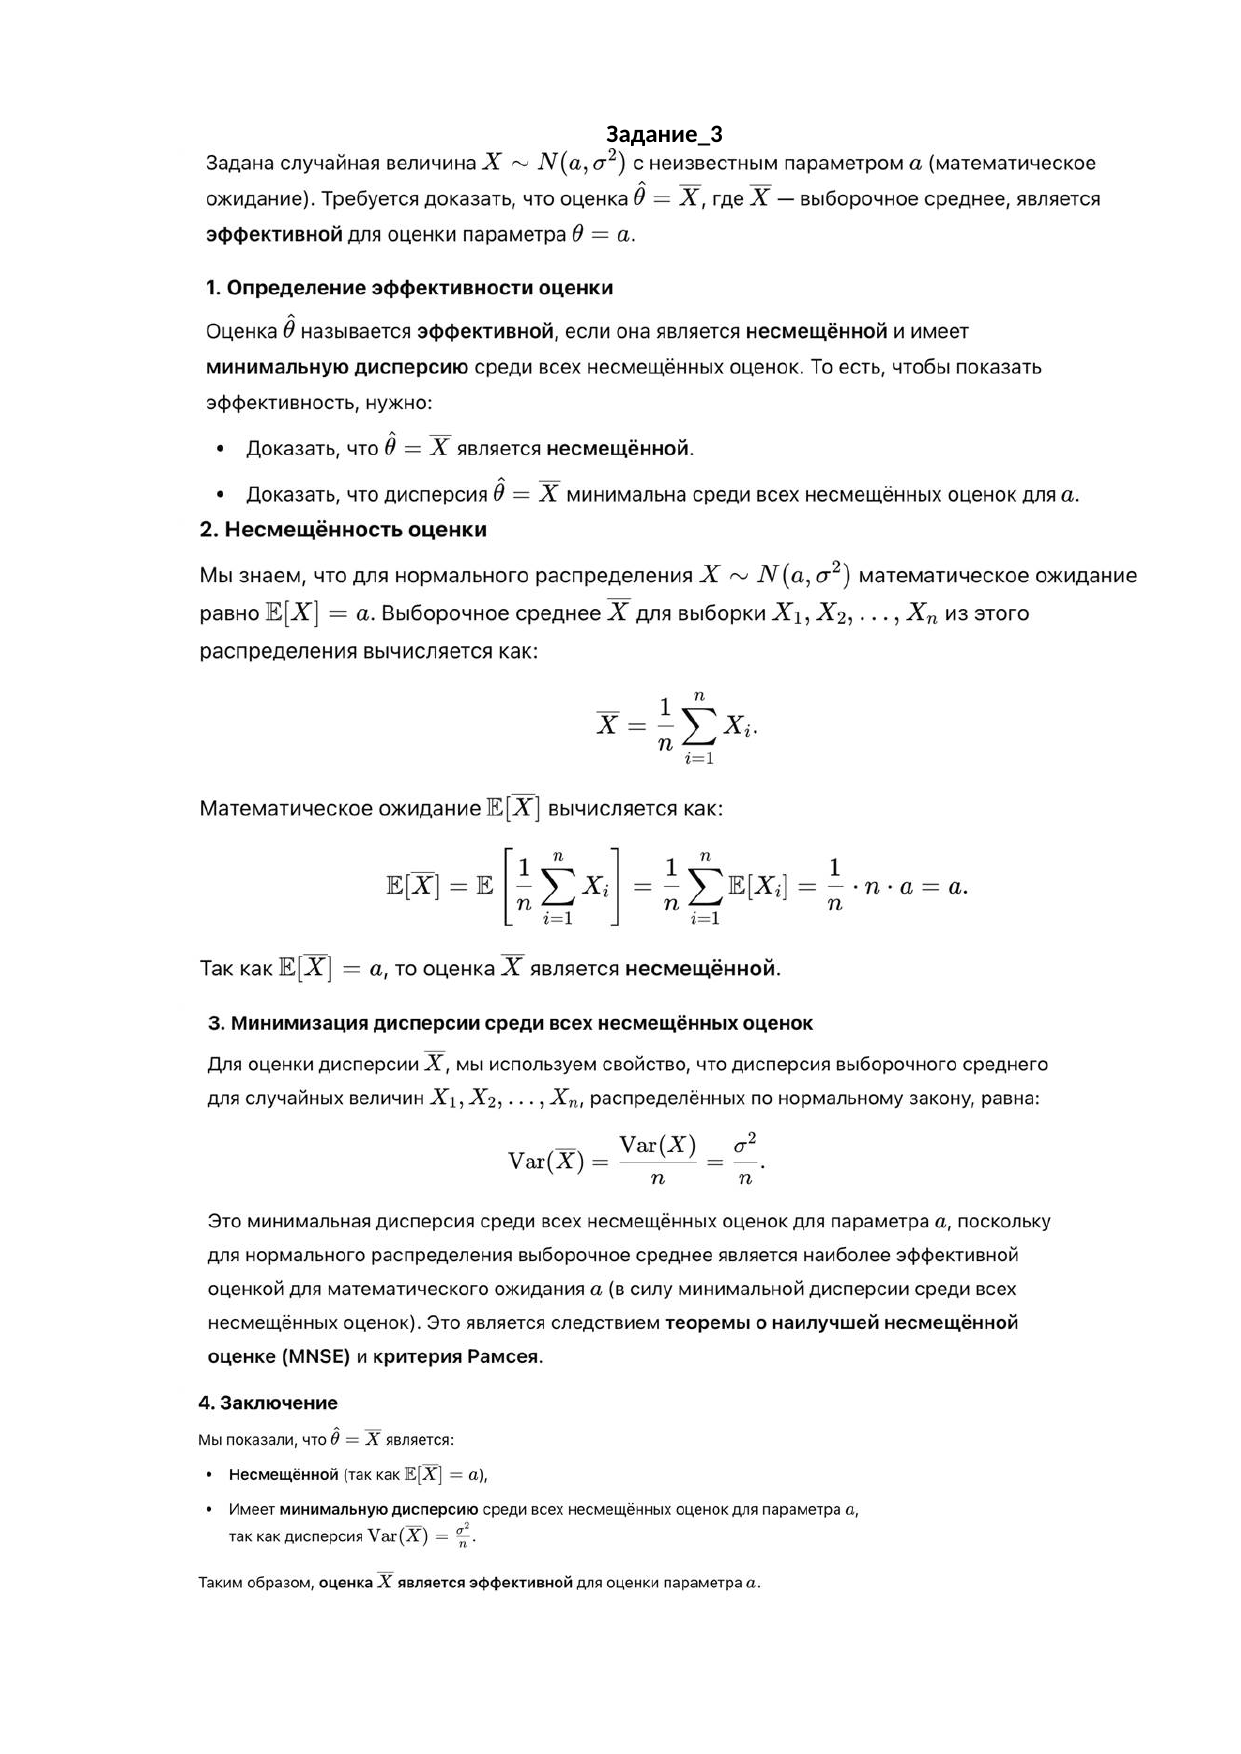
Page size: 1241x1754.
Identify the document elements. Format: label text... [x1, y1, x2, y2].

picture [177, 148, 1152, 1602]
text Задание_3 [177, 118, 1152, 148]
